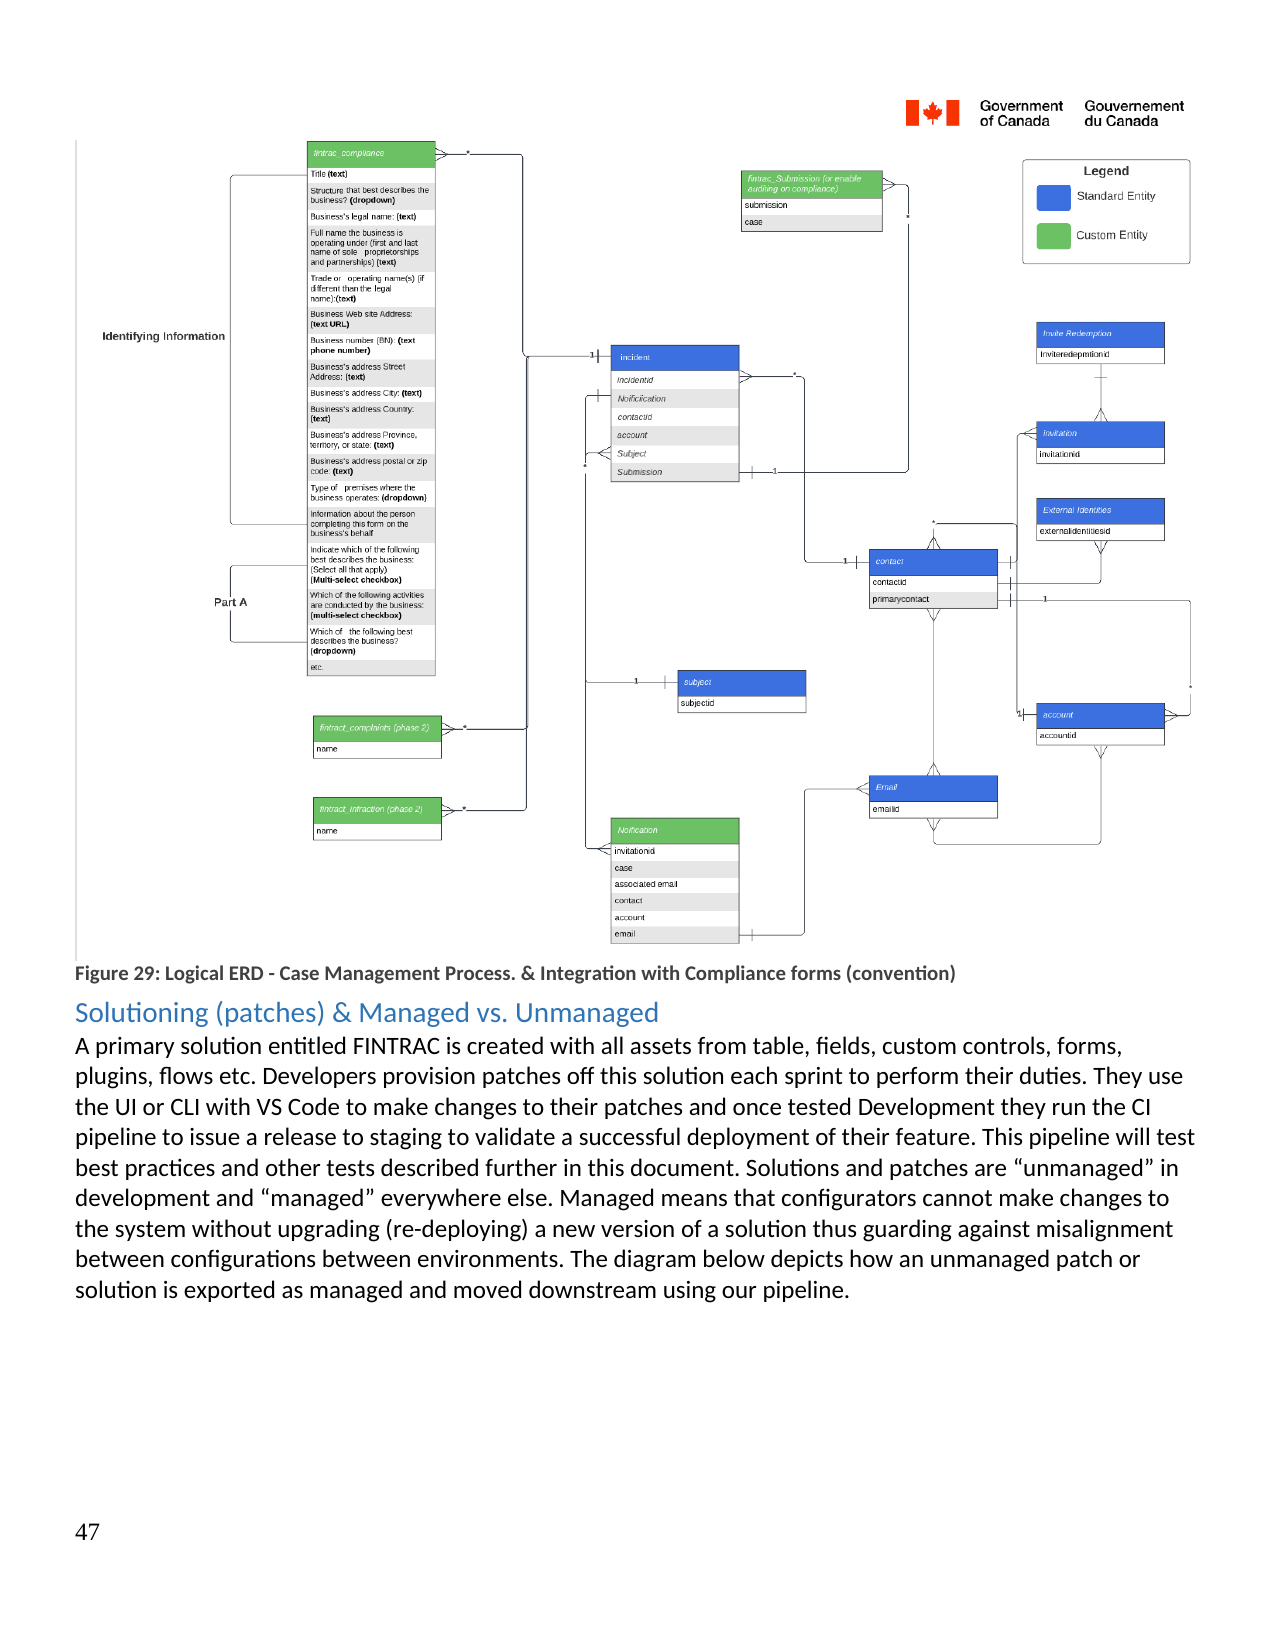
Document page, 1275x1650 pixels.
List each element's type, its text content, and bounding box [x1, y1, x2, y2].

subtitle Solutioning (patches) & Managed vs. Unmanaged [75, 994, 1200, 1030]
text A primary solution entitled FINTRAC is created with all assets from table, fields, custom controls, forms, plugins, flows etc. Developers provision patches off this solution each sprint to perform their duties. They use the UI or CLI with VS Code to make changes to their patches and once tested Development they run the CI pipeline to issue a release to staging to validate a successful deployment of their feature. This pipeline will test best practices and other tests described further in this document. Solutions and patches are “unmanaged” in development and “managed” everywhere else. Managed means that configurators cannot make changes to the system without upgrading (re-deploying) a new version of a solution thus guarding against misalignment between configurations between environments. The diagram below depicts how an unmanaged patch or solution is exported as managed and moved downstream using our pipeline. [75, 1030, 1200, 1304]
text Figure 29: Logical ERD - Case Management Process. & Integration with Compliance forms (convention) [75, 961, 1200, 986]
picture [75, 75, 1200, 961]
